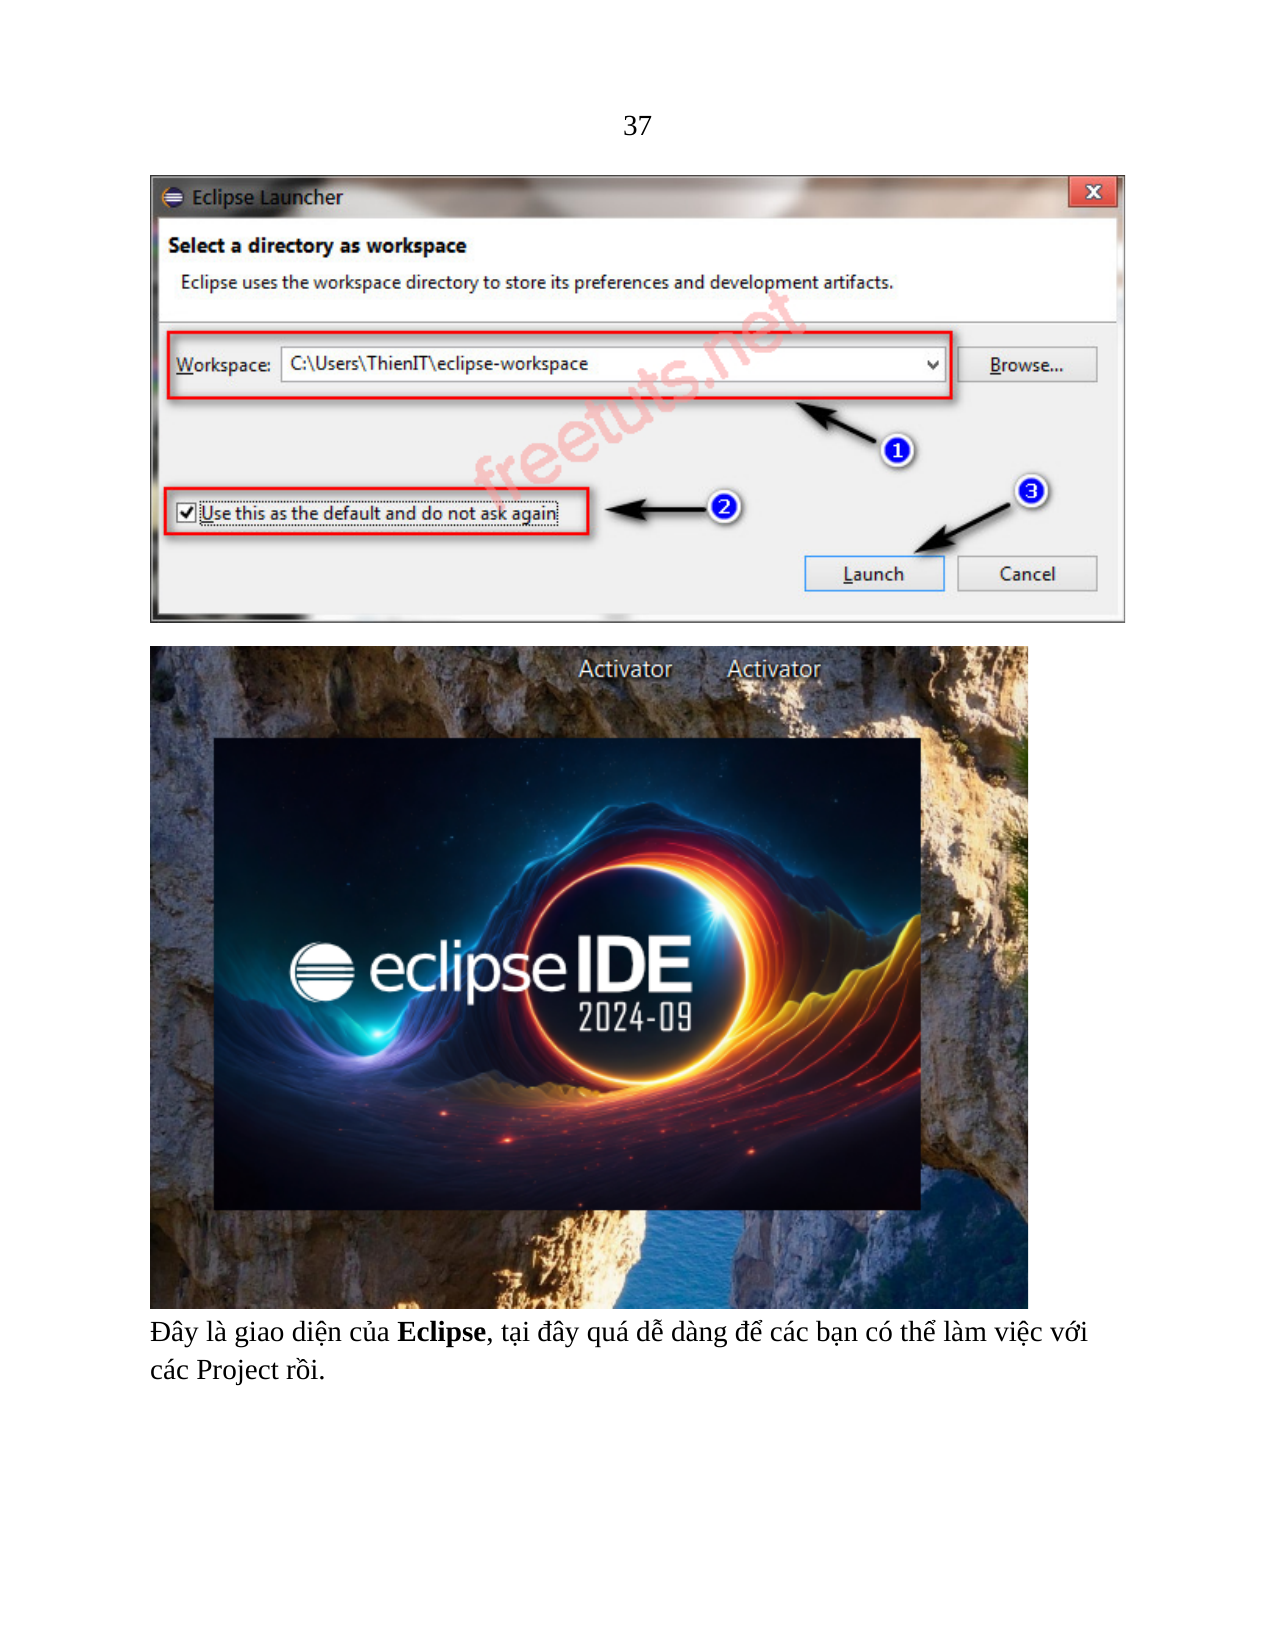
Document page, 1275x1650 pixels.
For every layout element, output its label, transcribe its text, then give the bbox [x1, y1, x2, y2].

picture [150, 175, 1125, 623]
text Đây là giao diện của Eclipse, tại đây quá dễ dàng để các bạn có thể làm việc với các Project rồi. [150, 1314, 1125, 1386]
picture [150, 646, 1029, 1309]
